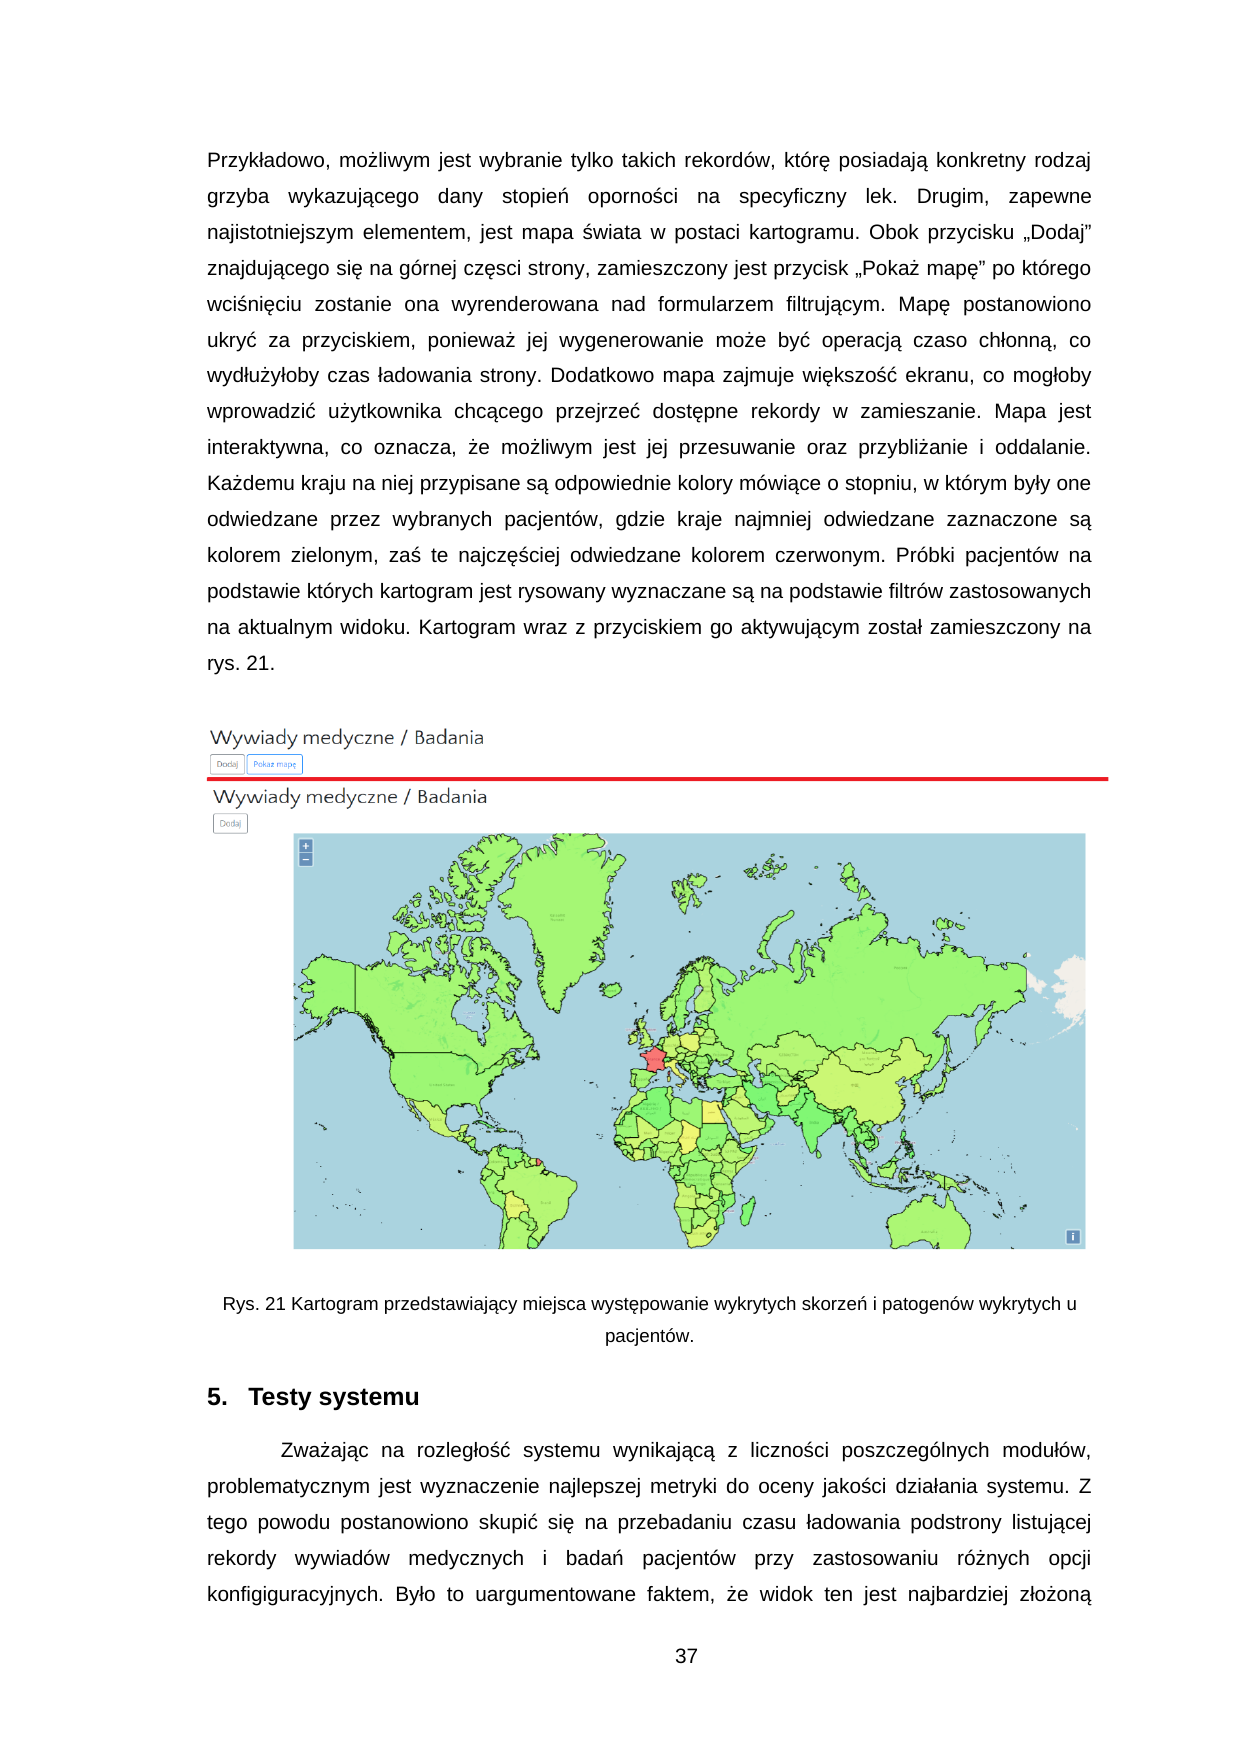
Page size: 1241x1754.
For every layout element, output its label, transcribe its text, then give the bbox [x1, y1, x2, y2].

picture [206, 722, 1109, 1256]
subtitle Testy systemu [207, 1382, 1092, 1411]
text Rys. 21 Kartogram przedstawiający miejsca występowanie wykrytych skorzeń i patogenów wykrytych u pacjentów. [207, 1293, 1092, 1347]
